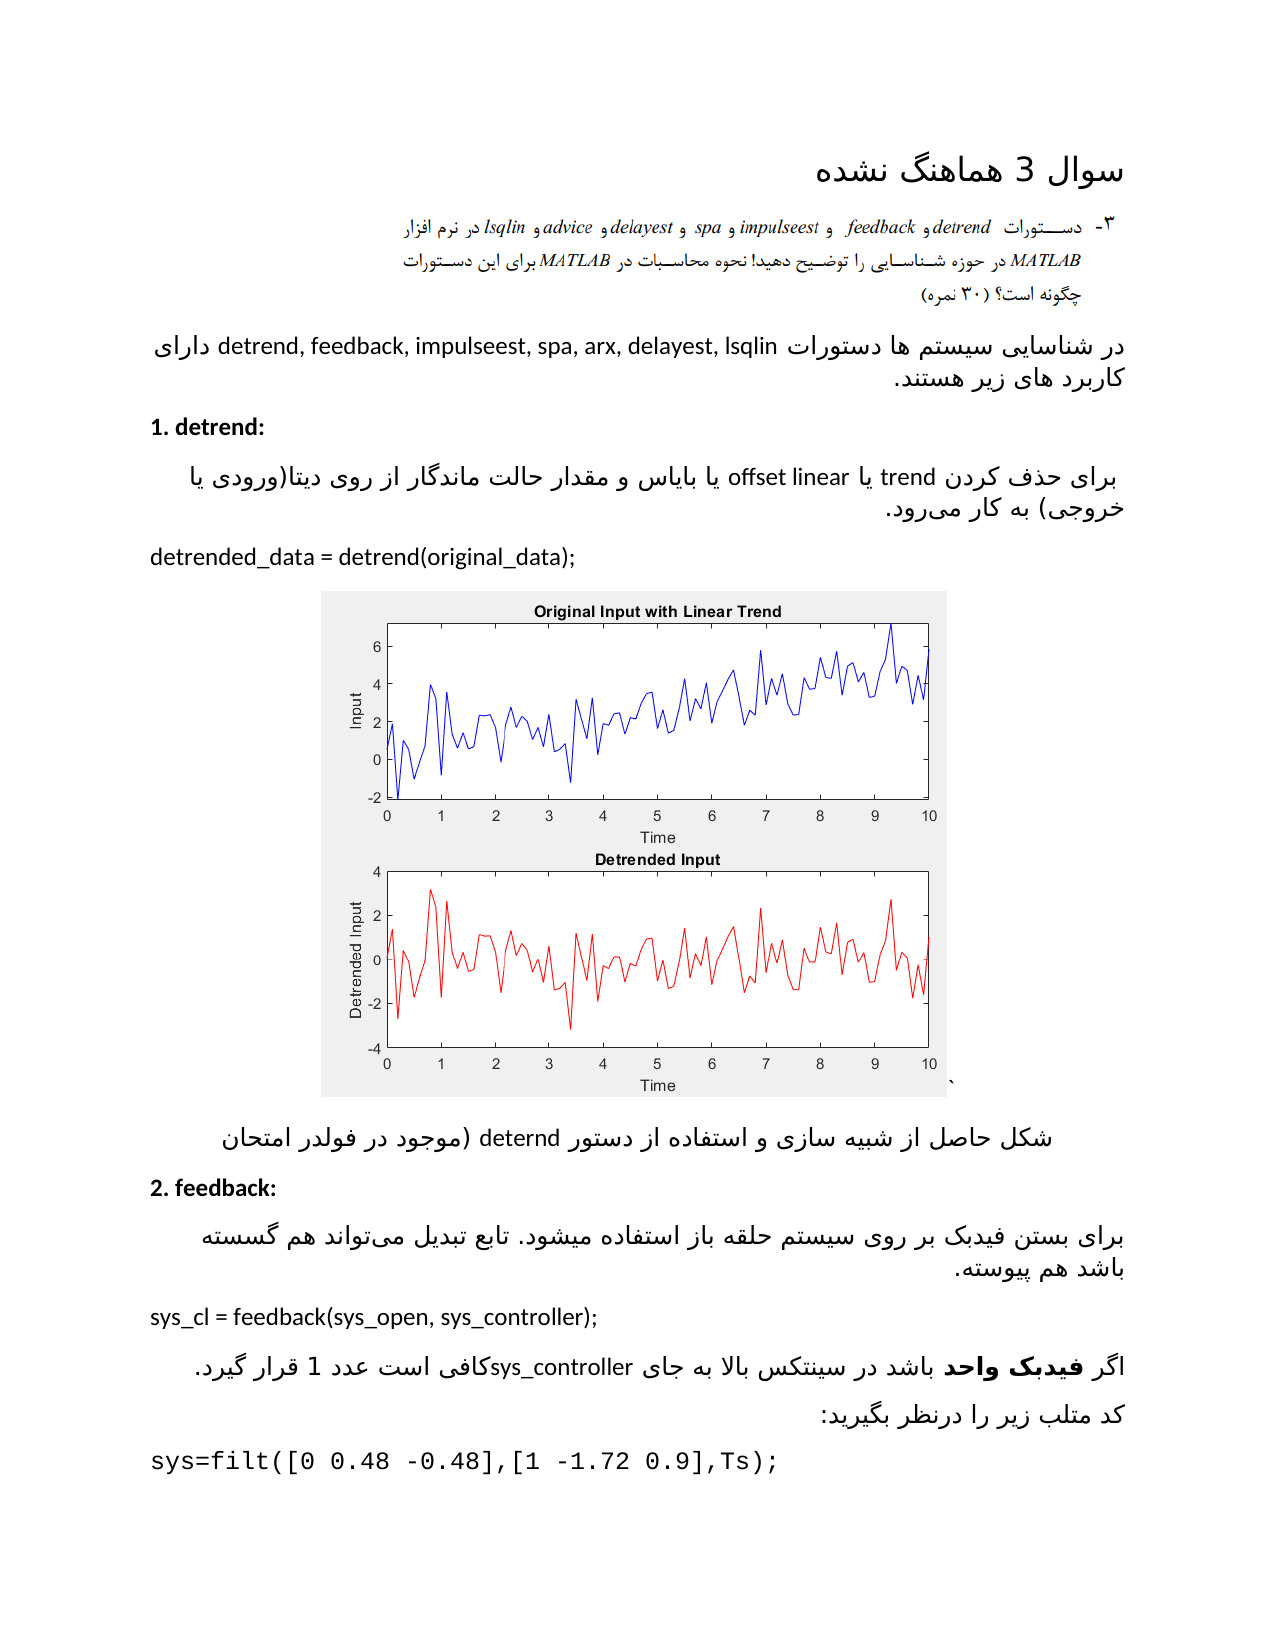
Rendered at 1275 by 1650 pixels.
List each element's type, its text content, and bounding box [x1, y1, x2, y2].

text 1. detrend: [150, 411, 1125, 442]
picture [385, 208, 1125, 312]
picture [320, 591, 947, 1097]
text در شناسایی سیستم ها دستورات detrend, feedback, impulseest, spa, arx, delayest, lsqlin دارای کاربرد های زیر هستند. [150, 330, 1125, 392]
text شکل حاصل از شبیه سازی و استفاده از دستور deternd (موجود در فولدر امتحان [150, 1122, 1125, 1153]
text اگر فیدبک واحد باشد در سینتکس بالا به جای sys_controllerکافی است عدد 1 قرار گیرد. [150, 1351, 1125, 1381]
text sys_cl = feedback(sys_open, sys_controller); [150, 1301, 1125, 1332]
text سوال 3 هماهنگ نشده [150, 150, 1125, 189]
text 2. feedback: [150, 1172, 1125, 1202]
text برای حذف کردن trend یا offset linear یا بایاس و مقدار حالت ماندگار از روی دیتا(ورودی یا خروجی) به کار می‌رود. [150, 461, 1125, 523]
text برای بستن فیدبک بر روی سیستم حلقه باز استفاده میشود. تابع تبدیل می‌تواند هم گسسته باشد هم پیوسته. [150, 1221, 1125, 1282]
text detrended_data = detrend(original_data); [150, 542, 1125, 572]
text کد متلب زیر را درنظر بگیرید: [150, 1400, 1125, 1429]
text sys=filt([0 0.48 -0.48],[1 -1.72 0.9],Ts); [150, 1448, 1125, 1477]
